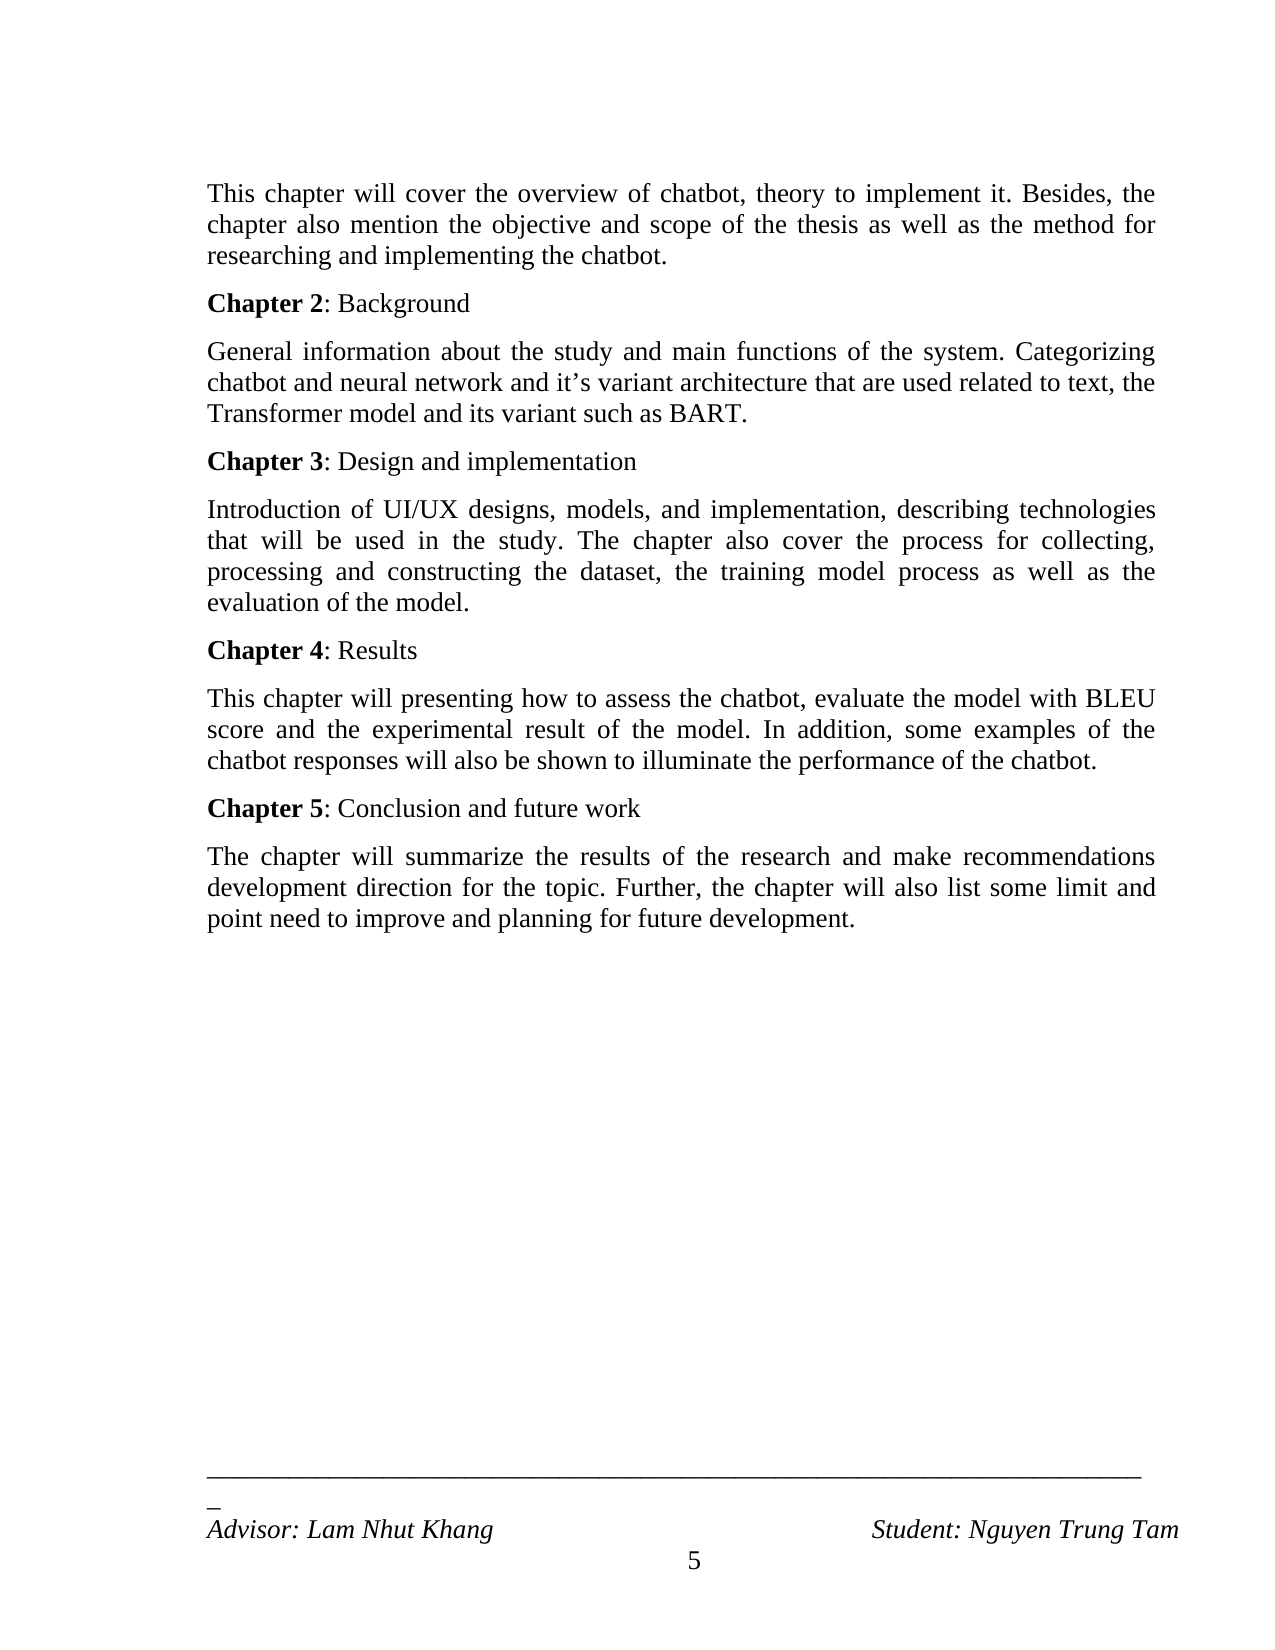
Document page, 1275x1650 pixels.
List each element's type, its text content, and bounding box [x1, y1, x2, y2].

text Chapter 4: Results [207, 634, 1157, 665]
text This chapter will presenting how to assess the chatbot, evaluate the model with BLEU score and the experimental result of the model. In addition, some examples of the chatbot responses will also be shown to illuminate the performance of the chatbot. [207, 682, 1157, 776]
text Chapter 5: Conclusion and future work [207, 792, 1157, 823]
text This chapter will cover the overview of chatbot, theory to implement it. Besides, the chapter also mention the objective and scope of the thesis as well as the method for researching and implementing the chatbot. [207, 177, 1157, 271]
text Chapter 3: Design and implementation [207, 445, 1157, 476]
text General information about the study and main functions of the system. Categorizing chatbot and neural network and it’s variant architecture that are used related to text, the Transformer model and its variant such as BART. [207, 335, 1157, 428]
text The chapter will summarize the results of the research and make recommendations development direction for the topic. Further, the chapter will also list some limit and point need to improve and planning for future development. [207, 840, 1157, 933]
text Chapter 2: Background [207, 287, 1157, 318]
text Introduction of UI/UX designs, models, and implementation, describing technologies that will be used in the study. The chapter also cover the process for collecting, processing and constructing the dataset, the training model process as well as the evaluation of the model. [207, 493, 1157, 618]
